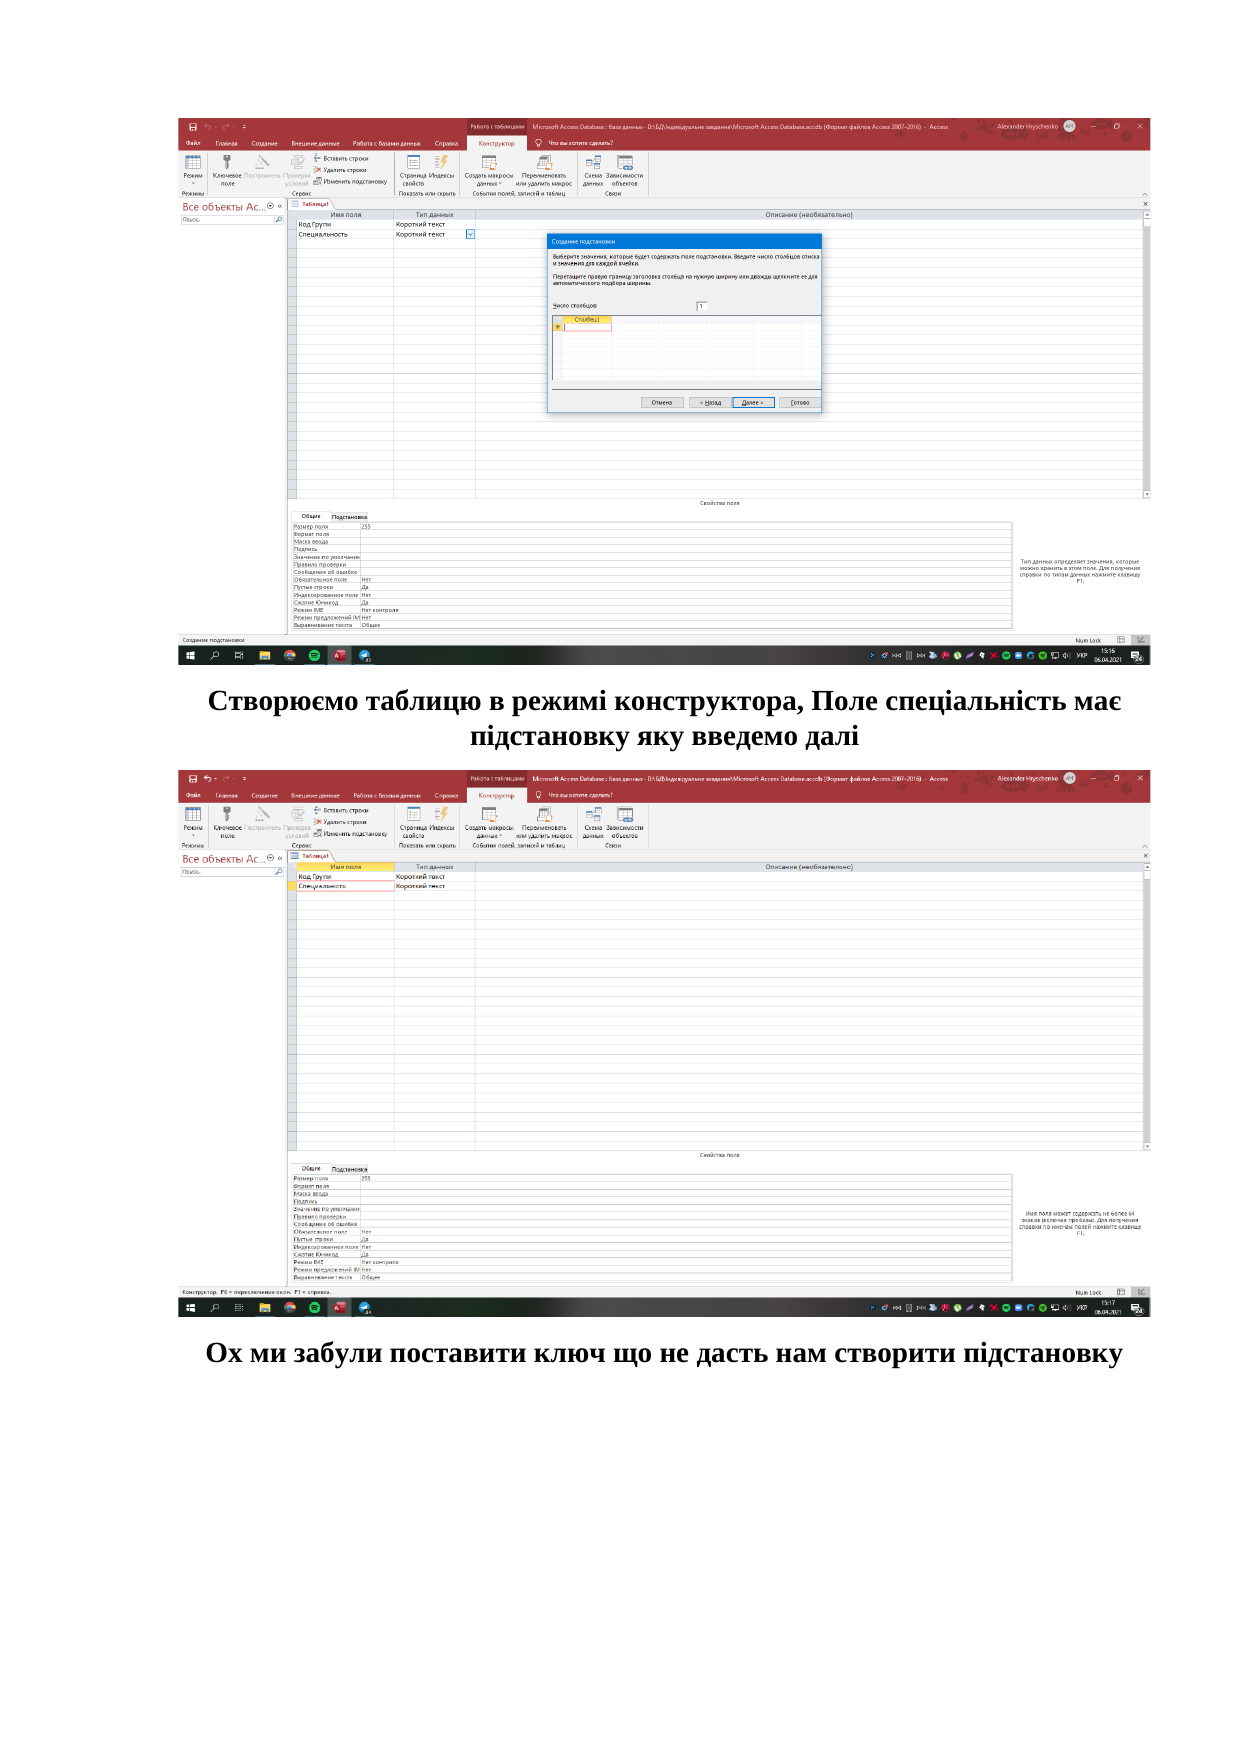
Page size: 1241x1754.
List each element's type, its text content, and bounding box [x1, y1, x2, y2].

text Створюємо таблицю в режимі конструктора, Поле спеціальність має підстановку яку введемо далі [177, 683, 1152, 752]
text Ох ми забули поставити ключ що не дасть нам створити підстановку [177, 1335, 1152, 1368]
picture [178, 770, 1151, 1317]
picture [178, 118, 1151, 665]
